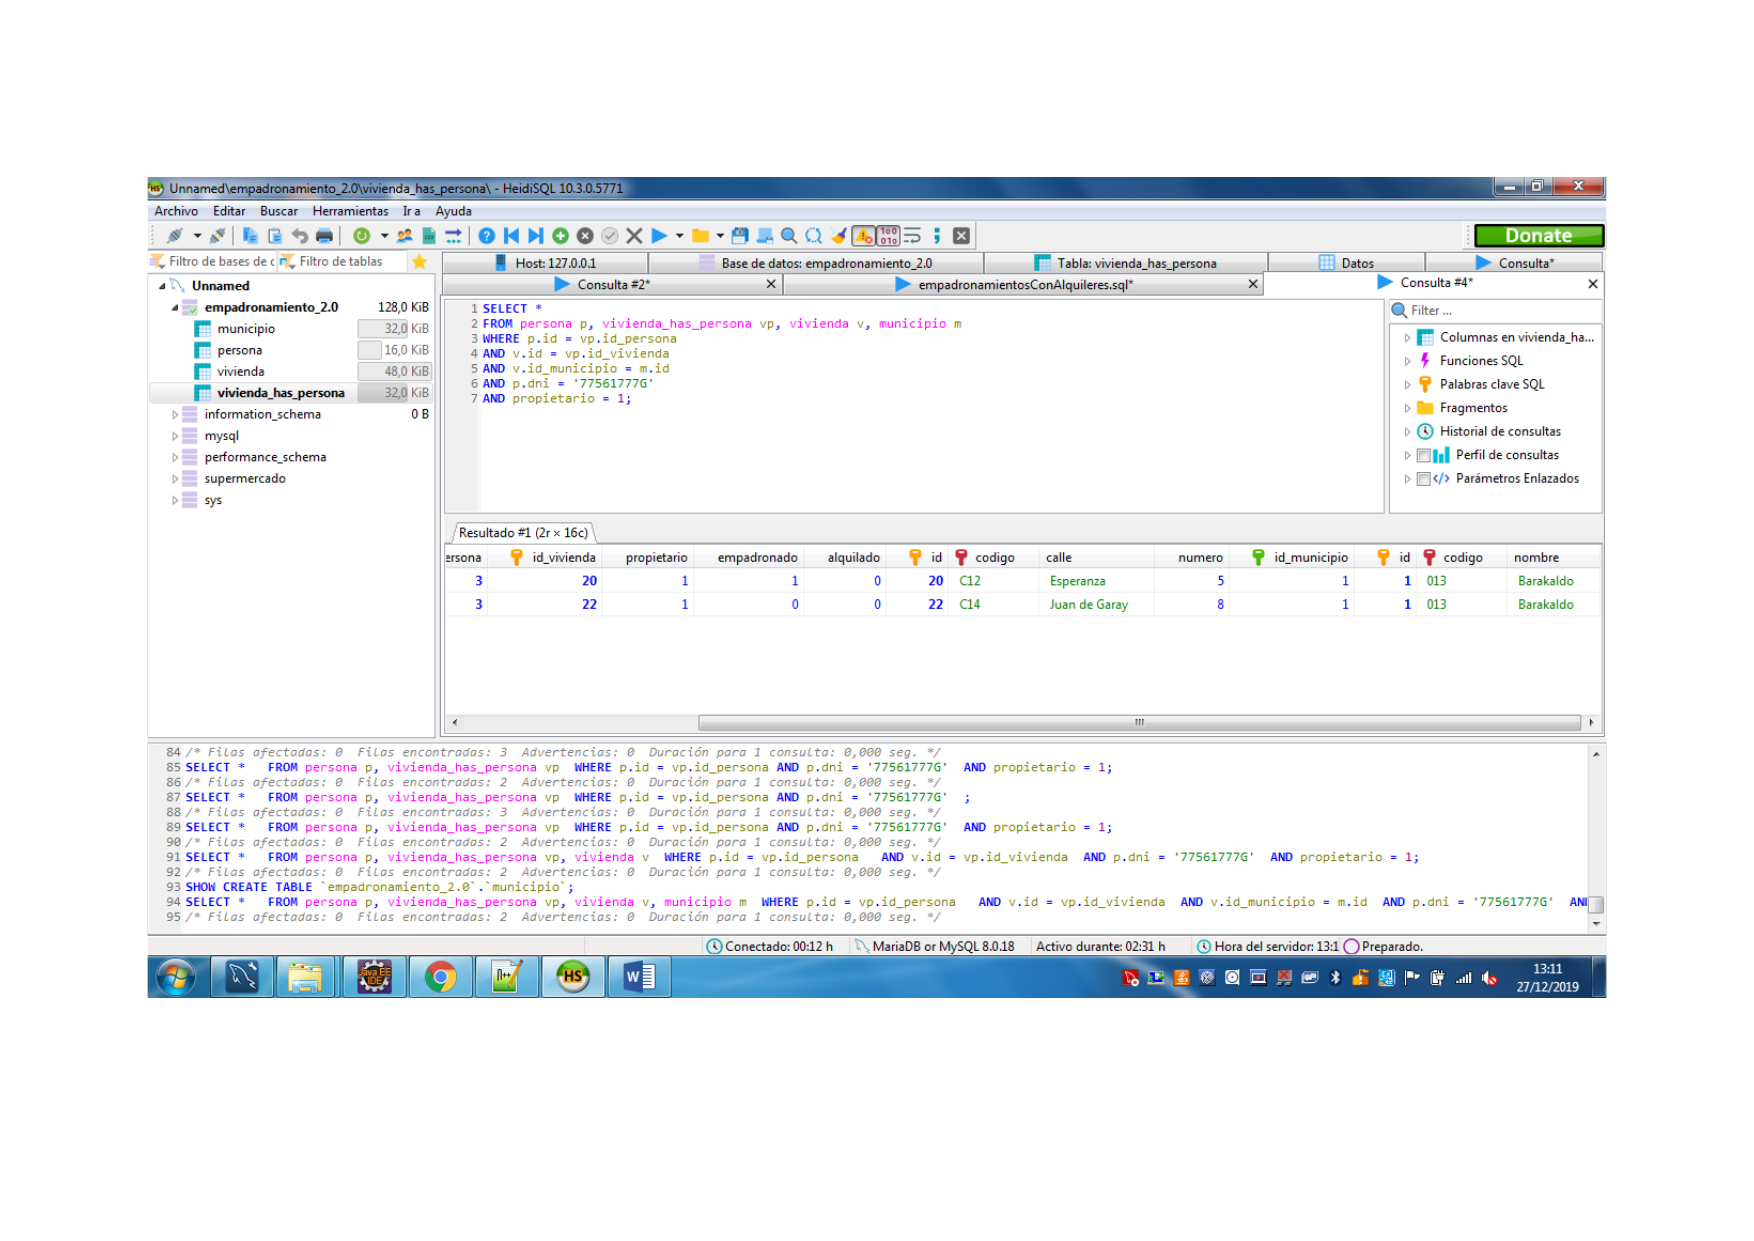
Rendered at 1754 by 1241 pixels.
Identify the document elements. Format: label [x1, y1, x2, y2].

picture [147, 177, 1607, 998]
